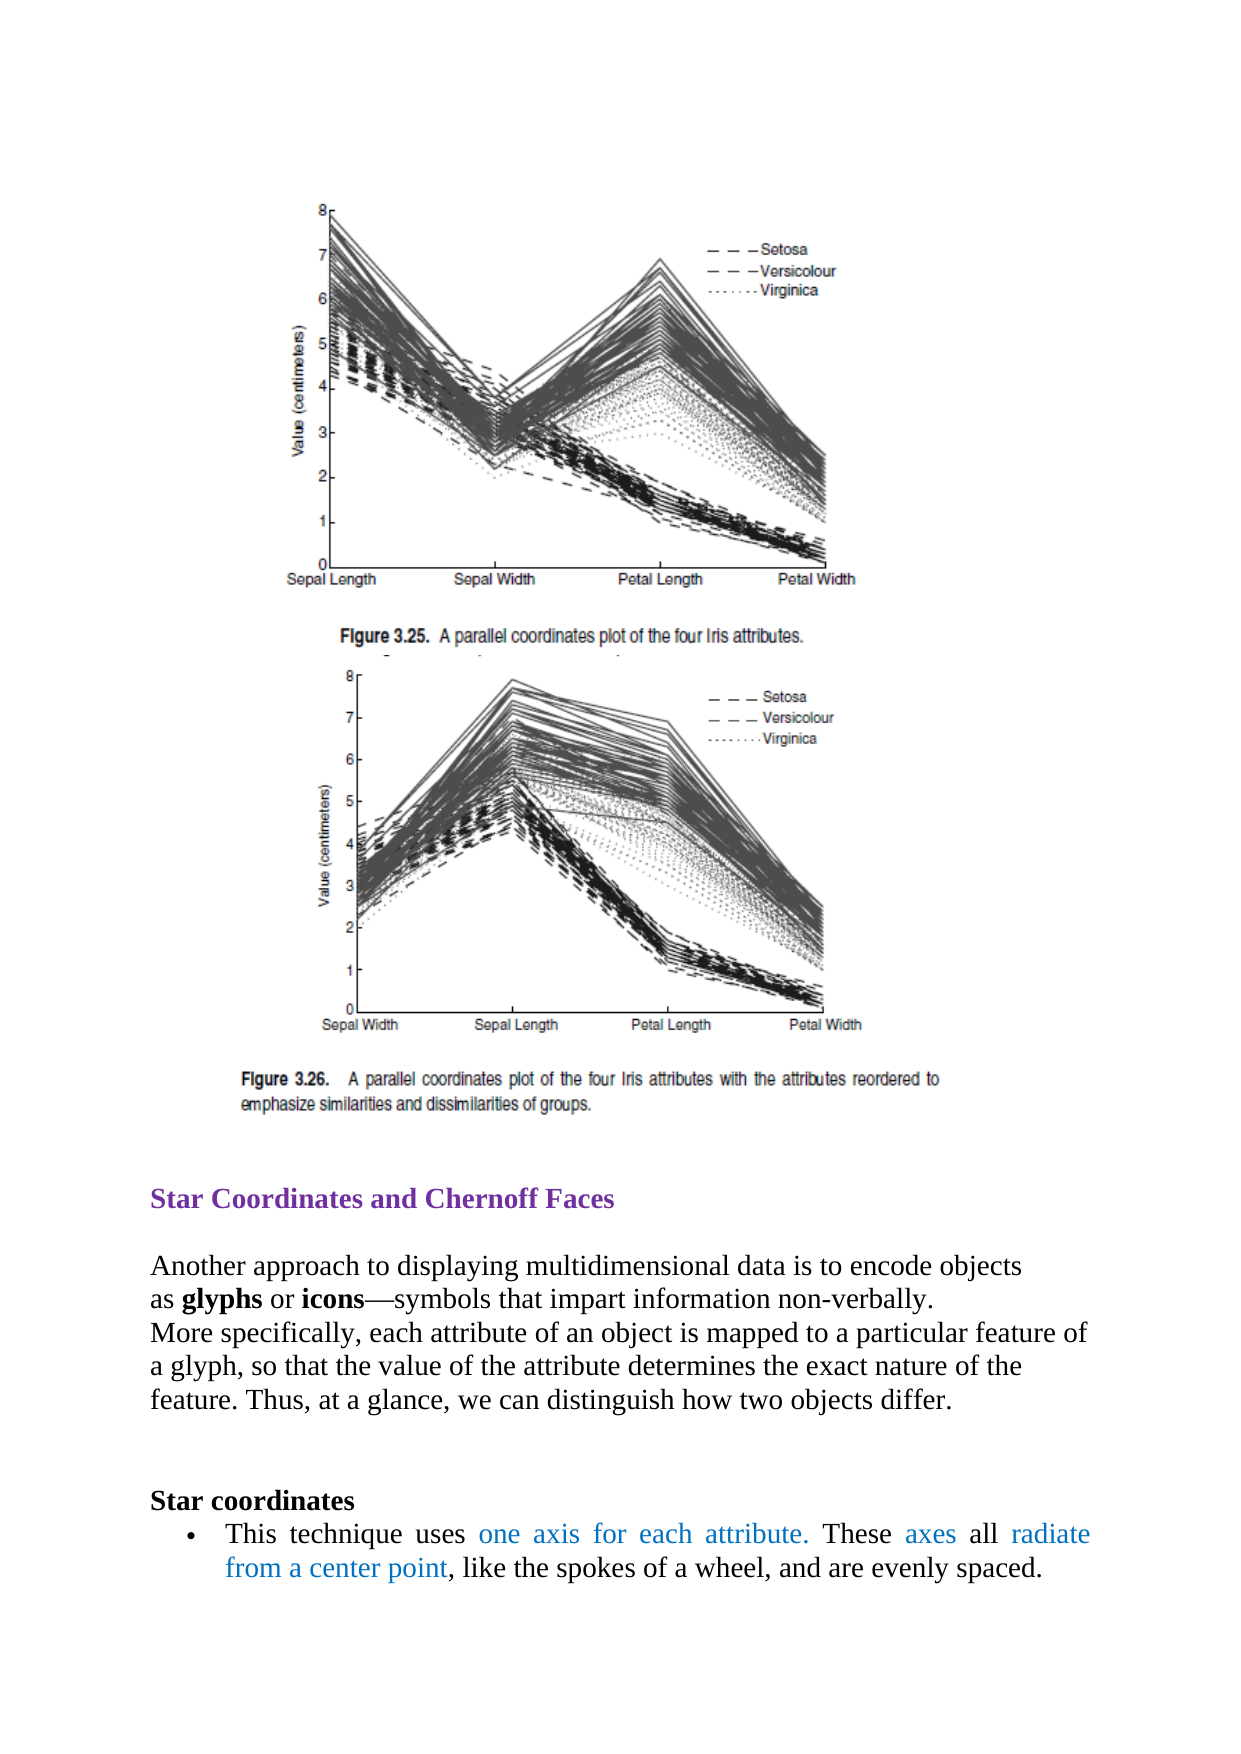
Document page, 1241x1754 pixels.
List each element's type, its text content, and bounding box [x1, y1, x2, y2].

text feature. Thus, at a glance, we can distinguish how two objects differ. [150, 1382, 1090, 1416]
text Star Coordinates and Chernoff Faces [150, 1181, 1090, 1214]
list This technique uses one axis for each attribute. These axes all radiate from a center point, like the spokes of a wheel, and are evenly spaced. [187, 1516, 1090, 1583]
text Star coordinates [150, 1483, 1090, 1516]
text Another approach to displaying multidimensional data is to encode objects [150, 1248, 1090, 1281]
text More specifically, each attribute of an object is mapped to a particular feature of a glyph, so that the value of the attribute determines the exact nature of the [150, 1315, 1090, 1382]
picture [225, 150, 946, 1119]
text as glyphs or icons—symbols that impart information non-verbally. [150, 1281, 1090, 1315]
